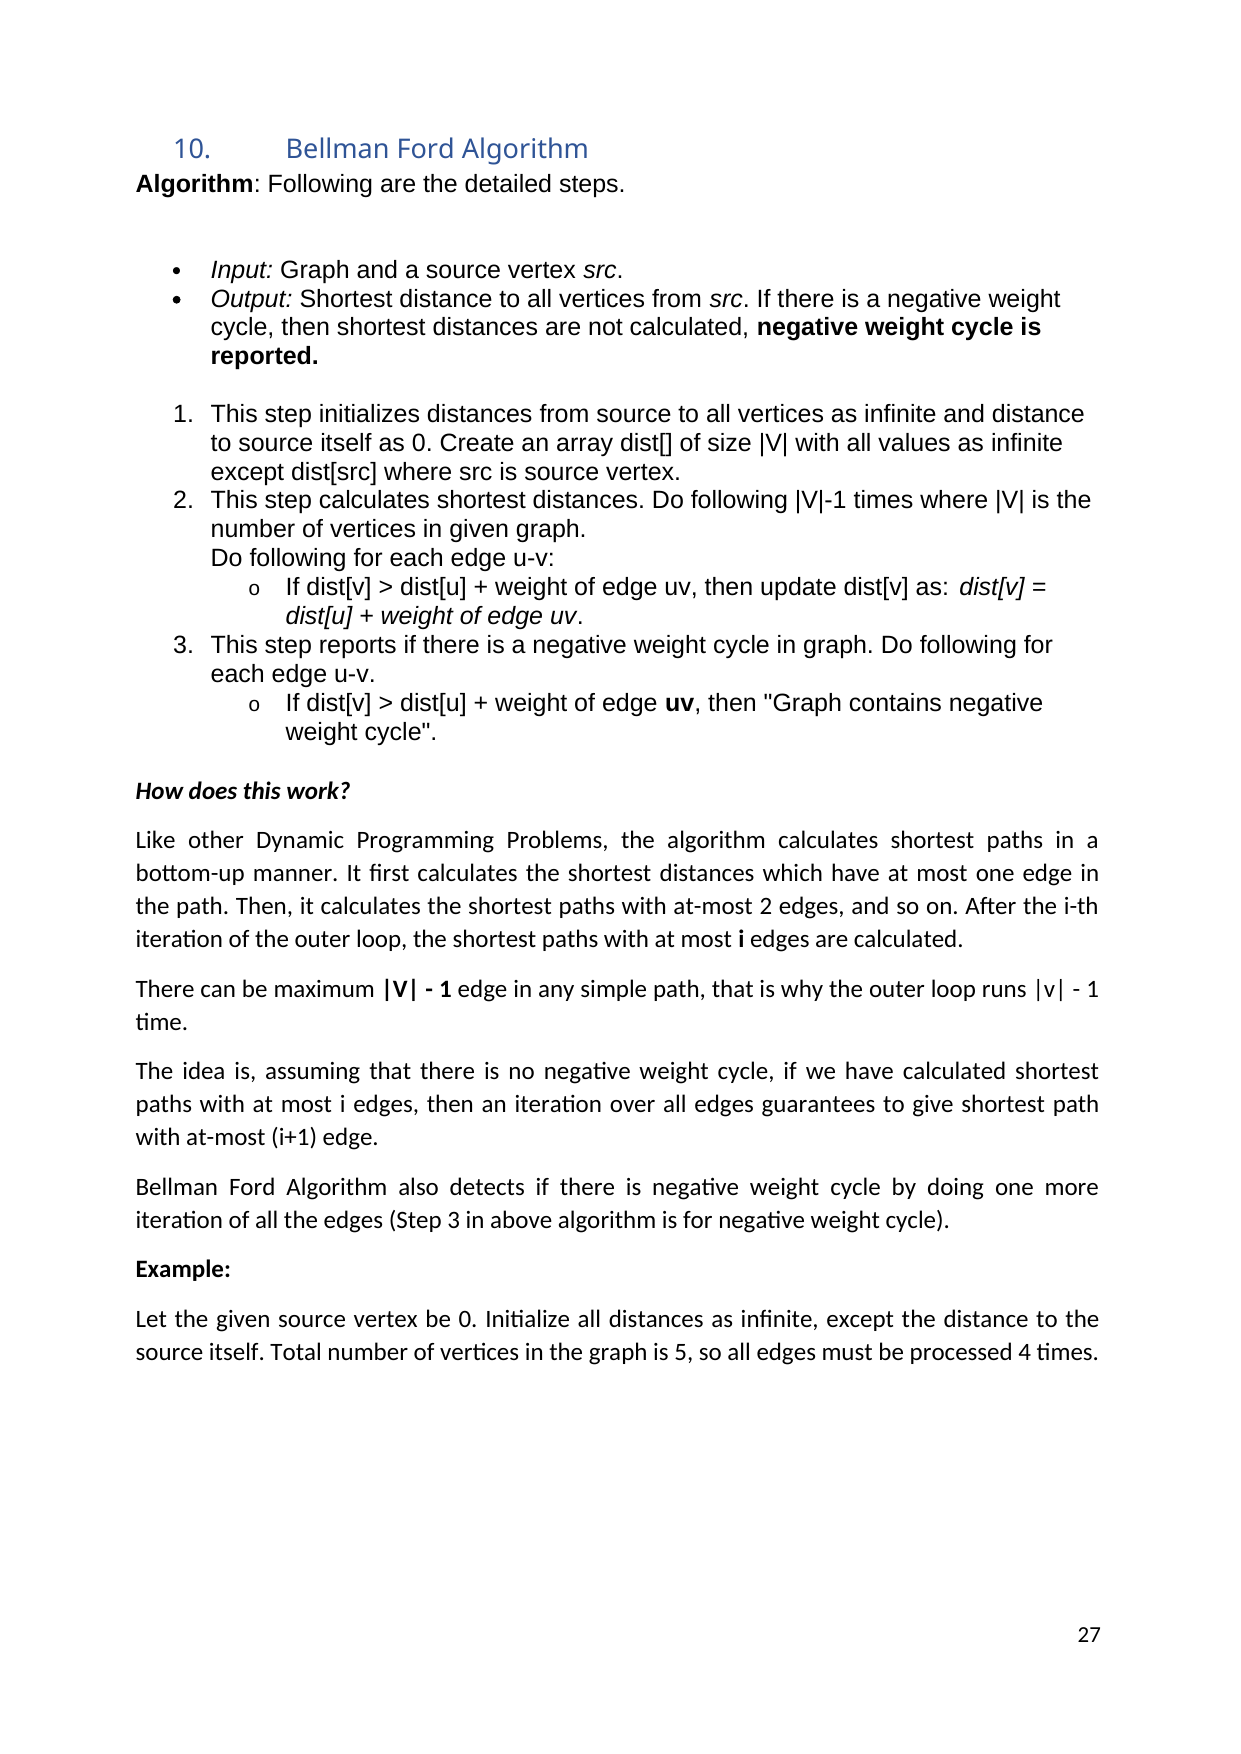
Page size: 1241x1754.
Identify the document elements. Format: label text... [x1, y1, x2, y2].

text Let the given source vertex be 0. Initialize all distances as infinite, except the distance to the source itself. Total number of vertices in the graph is 5, so all edges must be processed 4 times. [135, 1303, 1101, 1366]
list This step reports if there is a negative weight cycle in graph. Do following for each edge u-v. [173, 630, 1101, 687]
text Bellman Ford Algorithm also detects if there is negative weight cycle by doing one more iteration of all the edges (Step 3 in above algorithm is for negative weight cycle). [135, 1171, 1101, 1234]
list Output: Shortest distance to all vertices from src. If there is a negative weight cycle, then shortest distances are not calculated, negative weight cycle is reported. [173, 284, 1101, 370]
text There can be maximum |V| - 1 edge in any simple path, that is why the outer loop runs |v| - 1 time. [135, 973, 1101, 1036]
text Algorithm: Following are the detailed steps. [135, 169, 1101, 226]
text Example: [135, 1253, 1101, 1284]
list Input: Graph and a source vertex src. [173, 255, 1101, 284]
text Like other Dynamic Programming Problems, the algorithm calculates shortest paths in a bottom-up manner. It first calculates the shortest distances which have at most one edge in the path. Then, it calculates the shortest paths with at-most 2 edges, and so on. After the i-th iteration of the outer loop, the shortest paths with at most i edges are calculated. [135, 825, 1101, 954]
list If dist[v] > dist[u] + weight of edge uv, then "Graph contains negative weight cycle". [248, 687, 1101, 746]
list This step initializes distances from source to all vertices as infinite and distance to source itself as 0. Create an array dist[] of size |V| with all values as infinite except dist[src] where src is source vertex. [173, 399, 1101, 485]
subtitle Bellman Ford Algorithm [173, 129, 1101, 166]
list This step calculates shortest distances. Do following |V|-1 times where |V| is the number of vertices in given graph. Do following for each edge u-v: [173, 485, 1101, 572]
text How does this work? [135, 775, 1101, 806]
list If dist[v] > dist[u] + weight of edge uv, then update dist[v] as: dist[v] = dist[u] + weight of edge uv. [248, 572, 1101, 630]
text The idea is, assuming that there is no negative weight cycle, if we have calculated shortest paths with at most i edges, then an iteration over all edges guarantees to give shortest path with at-most (i+1) edge. [135, 1056, 1101, 1152]
